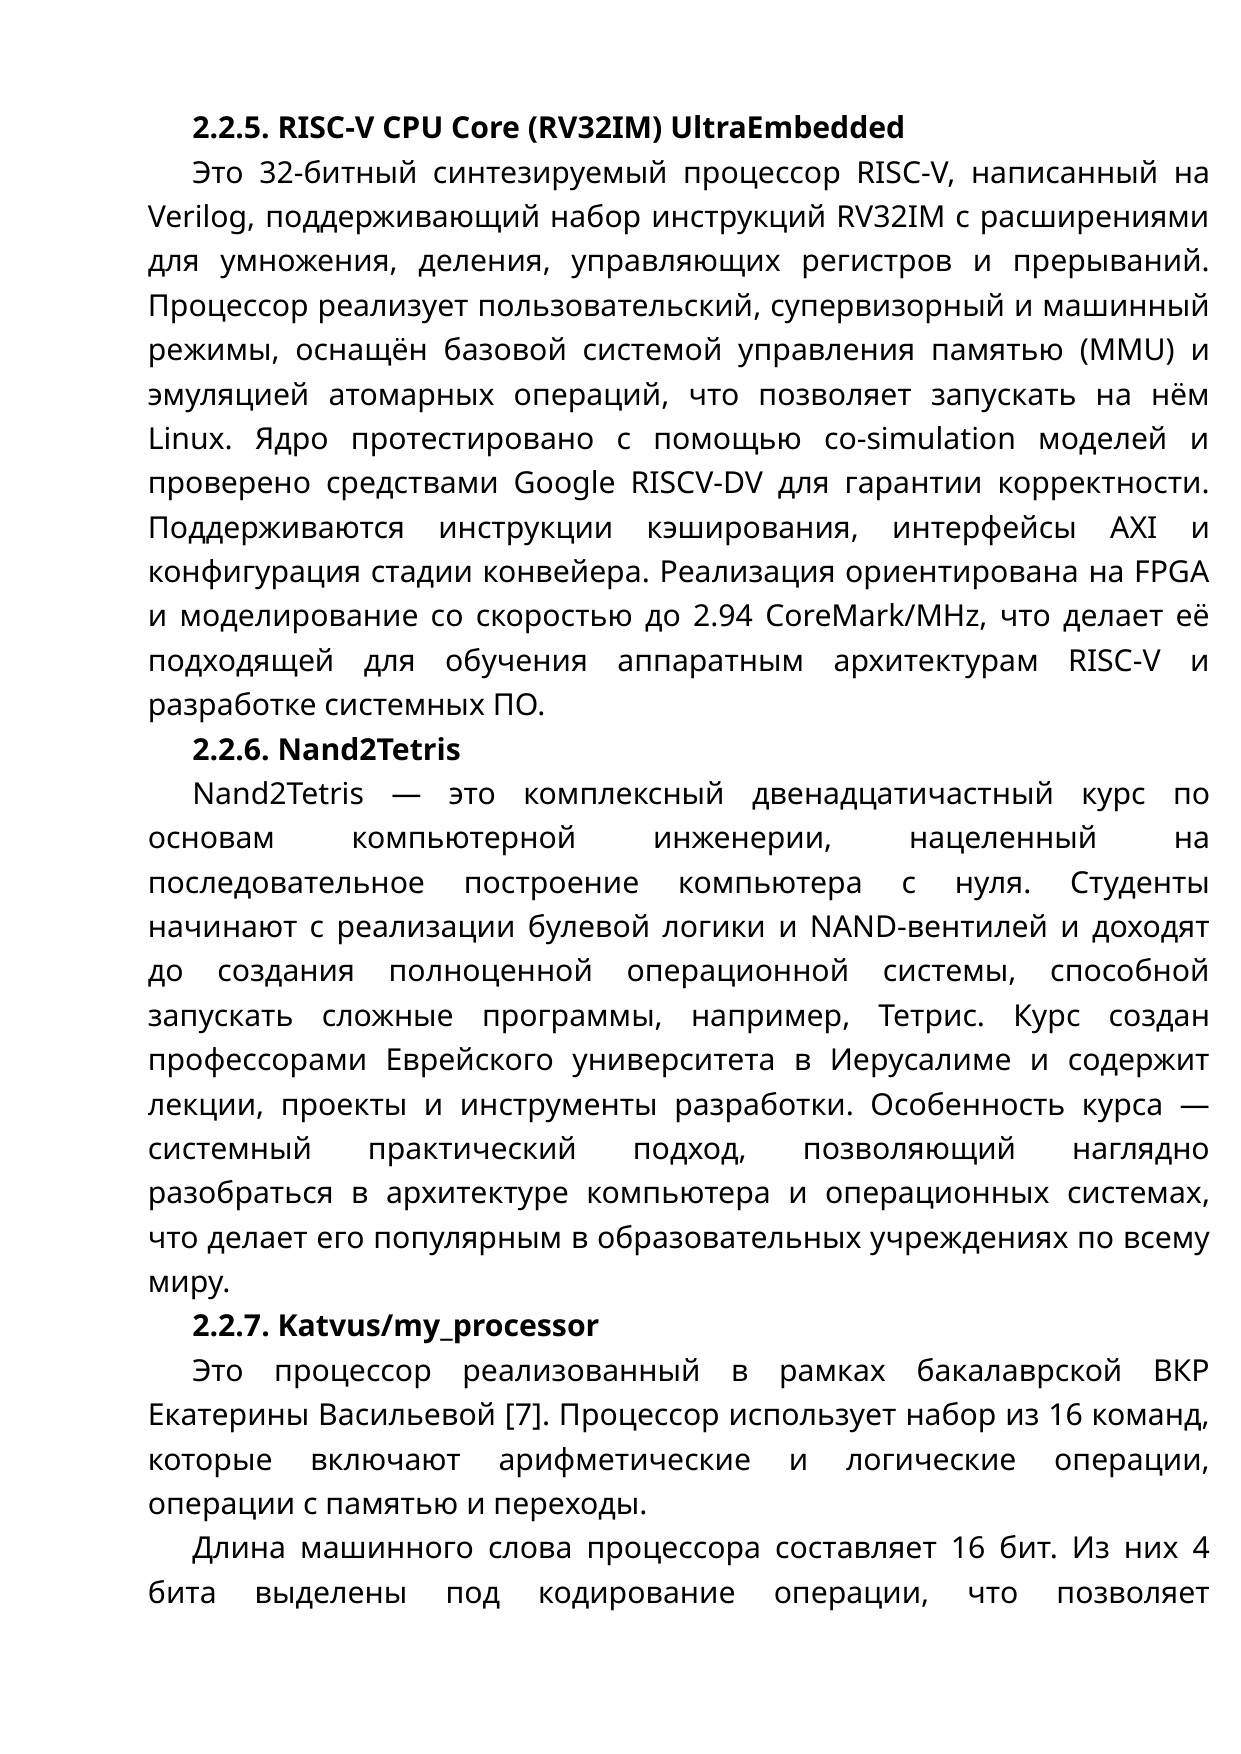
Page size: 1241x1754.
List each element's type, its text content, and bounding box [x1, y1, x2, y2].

text 2.2.7. Katvus/my_processor [148, 1304, 1211, 1346]
text 2.2.6. Nand2Tetris [148, 728, 1211, 769]
text Nand2Tetris — это комплексный двенадцатичастный курс по основам компьютерной инженерии, нацеленный на последовательное построение компьютера с нуля. Студенты начинают с реализации булевой логики и NAND-вентилей и доходят до создания полноценной операционной системы, способной запускать сложные программы, например, Тетрис. Курс создан профессорами Еврейского университета в Иерусалиме и содержит лекции, проекты и инструменты разработки. Особенность курса — системный практический подход, позволяющий наглядно разобраться в архитектуре компьютера и операционных системах, что делает его популярным в образовательных учреждениях по всему миру. [148, 772, 1211, 1301]
text Это процессор реализованный в рамках бакалаврской ВКР Екатерины Васильевой [7]. Процессор использует набор из 16 команд, которые включают арифметические и логические операции, операции с памятью и переходы. [148, 1349, 1211, 1523]
text Это 32-битный синтезируемый процессор RISC-V, написанный на Verilog, поддерживающий набор инструкций RV32IM с расширениями для умножения, деления, управляющих регистров и прерываний. Процессор реализует пользовательский, супервизорный и машинный режимы, оснащён базовой системой управления памятью (MMU) и эмуляцией атомарных операций, что позволяет запускать на нём Linux. Ядро протестировано с помощью co-simulation моделей и проверено средствами Google RISCV-DV для гарантии корректности. Поддерживаются инструкции кэширования, интерфейсы AXI и конфигурация стадии конвейера. Реализация ориентирована на FPGA и моделирование со скоростью до 2.94 CoreMark/MHz, что делает её подходящей для обучения аппаратным архитектурам RISC-V и разработке системных ПО. [148, 151, 1211, 724]
text 2.2.5. RISC-V CPU Core (RV32IM) UltraEmbedded [148, 106, 1211, 147]
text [148, 1526, 1211, 1612]
